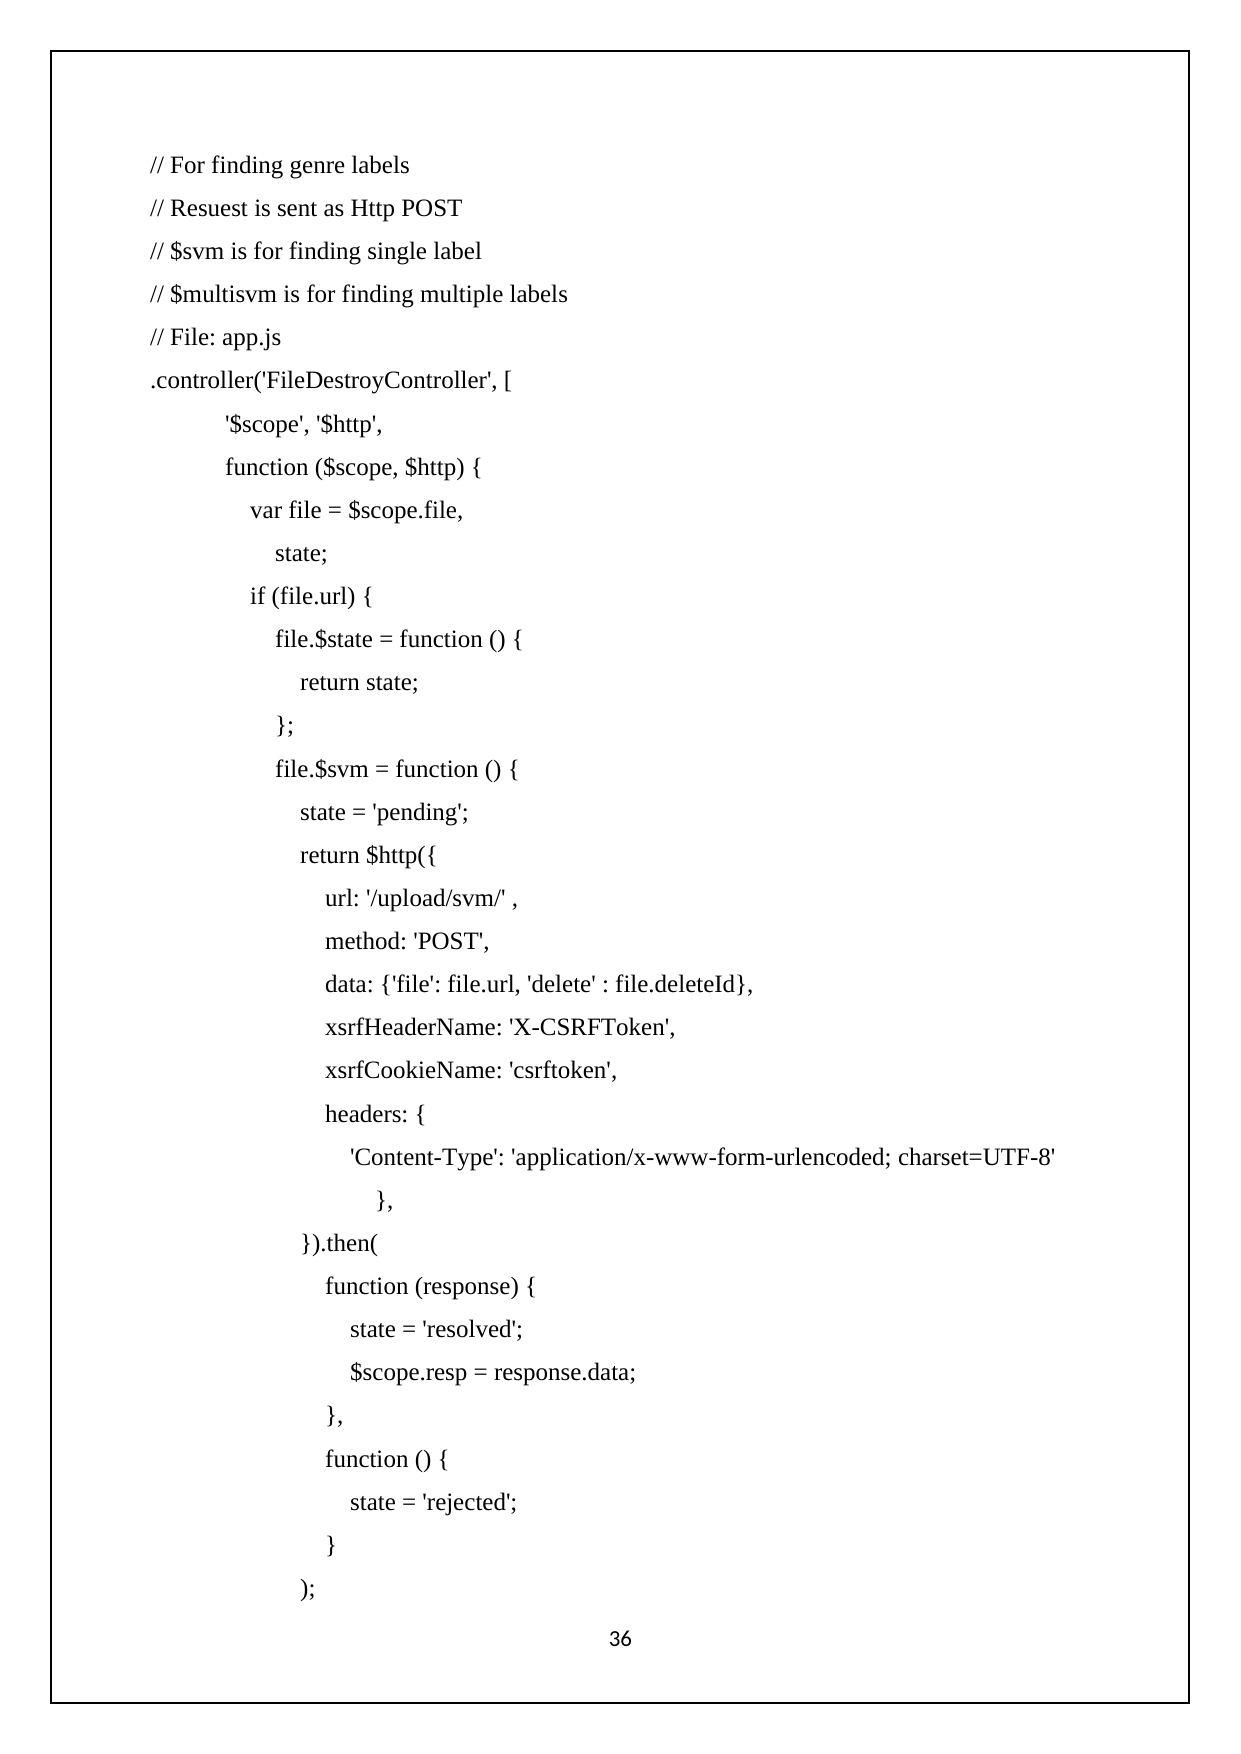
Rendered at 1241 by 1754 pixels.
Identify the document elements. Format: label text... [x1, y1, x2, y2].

text // For finding genre labels [150, 150, 1090, 179]
text }; [150, 711, 1090, 739]
text return state; [150, 667, 1090, 696]
text state = 'pending'; [150, 797, 1090, 826]
text state = 'resolved'; [150, 1314, 1090, 1343]
text function (response) { [150, 1271, 1090, 1300]
text file.$svm = function () { [150, 754, 1090, 782]
text url: '/upload/svm/' , [150, 883, 1090, 912]
text // $svm is for finding single label [150, 236, 1090, 265]
text 'Content-Type': 'application/x-www-form-urlencoded; charset=UTF-8' [150, 1142, 1090, 1171]
text .controller('FileDestroyController', [ [150, 366, 1090, 394]
text function ($scope, $http) { [150, 452, 1090, 481]
text // $multisvm is for finding multiple labels [150, 279, 1090, 308]
text }, [150, 1185, 1090, 1214]
text $scope.resp = response.data; [150, 1357, 1090, 1386]
text xsrfCookieName: 'csrftoken', [150, 1056, 1090, 1084]
text '$scope', '$http', [150, 409, 1090, 437]
text return $http({ [150, 840, 1090, 869]
text }, [150, 1401, 1090, 1429]
text data: {'file': file.url, 'delete' : file.deleteId}, [150, 969, 1090, 998]
text var file = $scope.file, [150, 495, 1090, 524]
text ); [150, 1573, 1090, 1602]
text // File: app.js [150, 322, 1090, 351]
text file.$state = function () { [150, 624, 1090, 653]
text // Resuest is sent as Http POST [150, 193, 1090, 222]
text if (file.url) { [150, 581, 1090, 610]
text headers: { [150, 1099, 1090, 1127]
text method: 'POST', [150, 926, 1090, 955]
text state; [150, 538, 1090, 567]
text }).then( [150, 1228, 1090, 1257]
text state = 'rejected'; [150, 1487, 1090, 1516]
text function () { [150, 1444, 1090, 1472]
text xsrfHeaderName: 'X-CSRFToken', [150, 1012, 1090, 1041]
text } [150, 1530, 1090, 1559]
